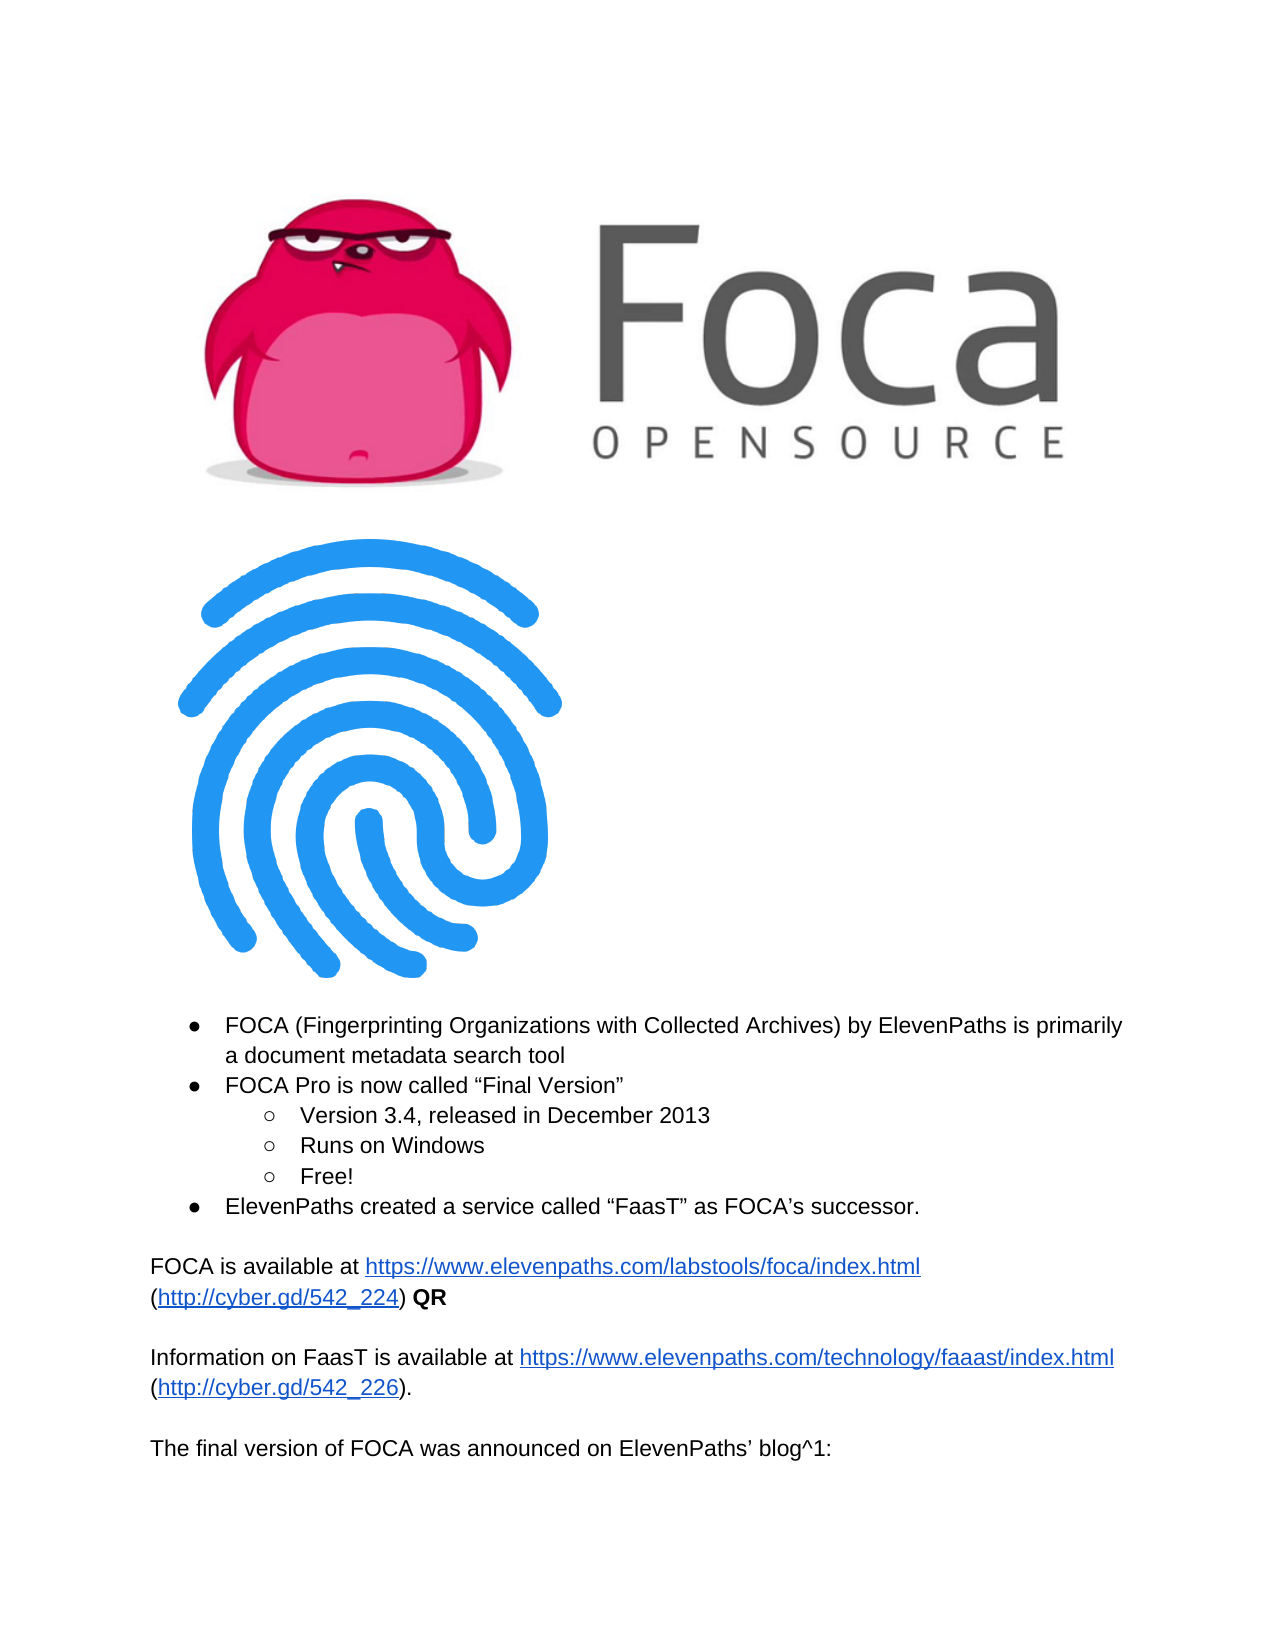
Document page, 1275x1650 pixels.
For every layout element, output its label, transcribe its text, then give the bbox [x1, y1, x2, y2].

text FOCA is available at https://www.elevenpaths.com/labstools/foca/index.html (http://cyber.gd/542_224) QR [150, 1253, 1125, 1310]
text The final version of FOCA was announced on ElevenPaths’ blog^1: [150, 1434, 1125, 1461]
list Runs on Windows [262, 1132, 1125, 1159]
list Free! [262, 1163, 1125, 1189]
picture [150, 539, 589, 978]
text Information on FaasT is available at https://www.elevenpaths.com/technology/faaast/index.html (http://cyber.gd/542_226). [150, 1344, 1125, 1401]
picture [150, 150, 1125, 536]
list FOCA (Fingerprinting Organizations with Collected Archives) by ElevenPaths is primarily a document metadata search tool [187, 1012, 1125, 1068]
list FOCA Pro is now called “Final Version” [187, 1072, 1125, 1098]
list Version 3.4, released in December 2013 [262, 1102, 1125, 1129]
list ElevenPaths created a service called “FaasT” as FOCA’s successor. [187, 1193, 1125, 1219]
